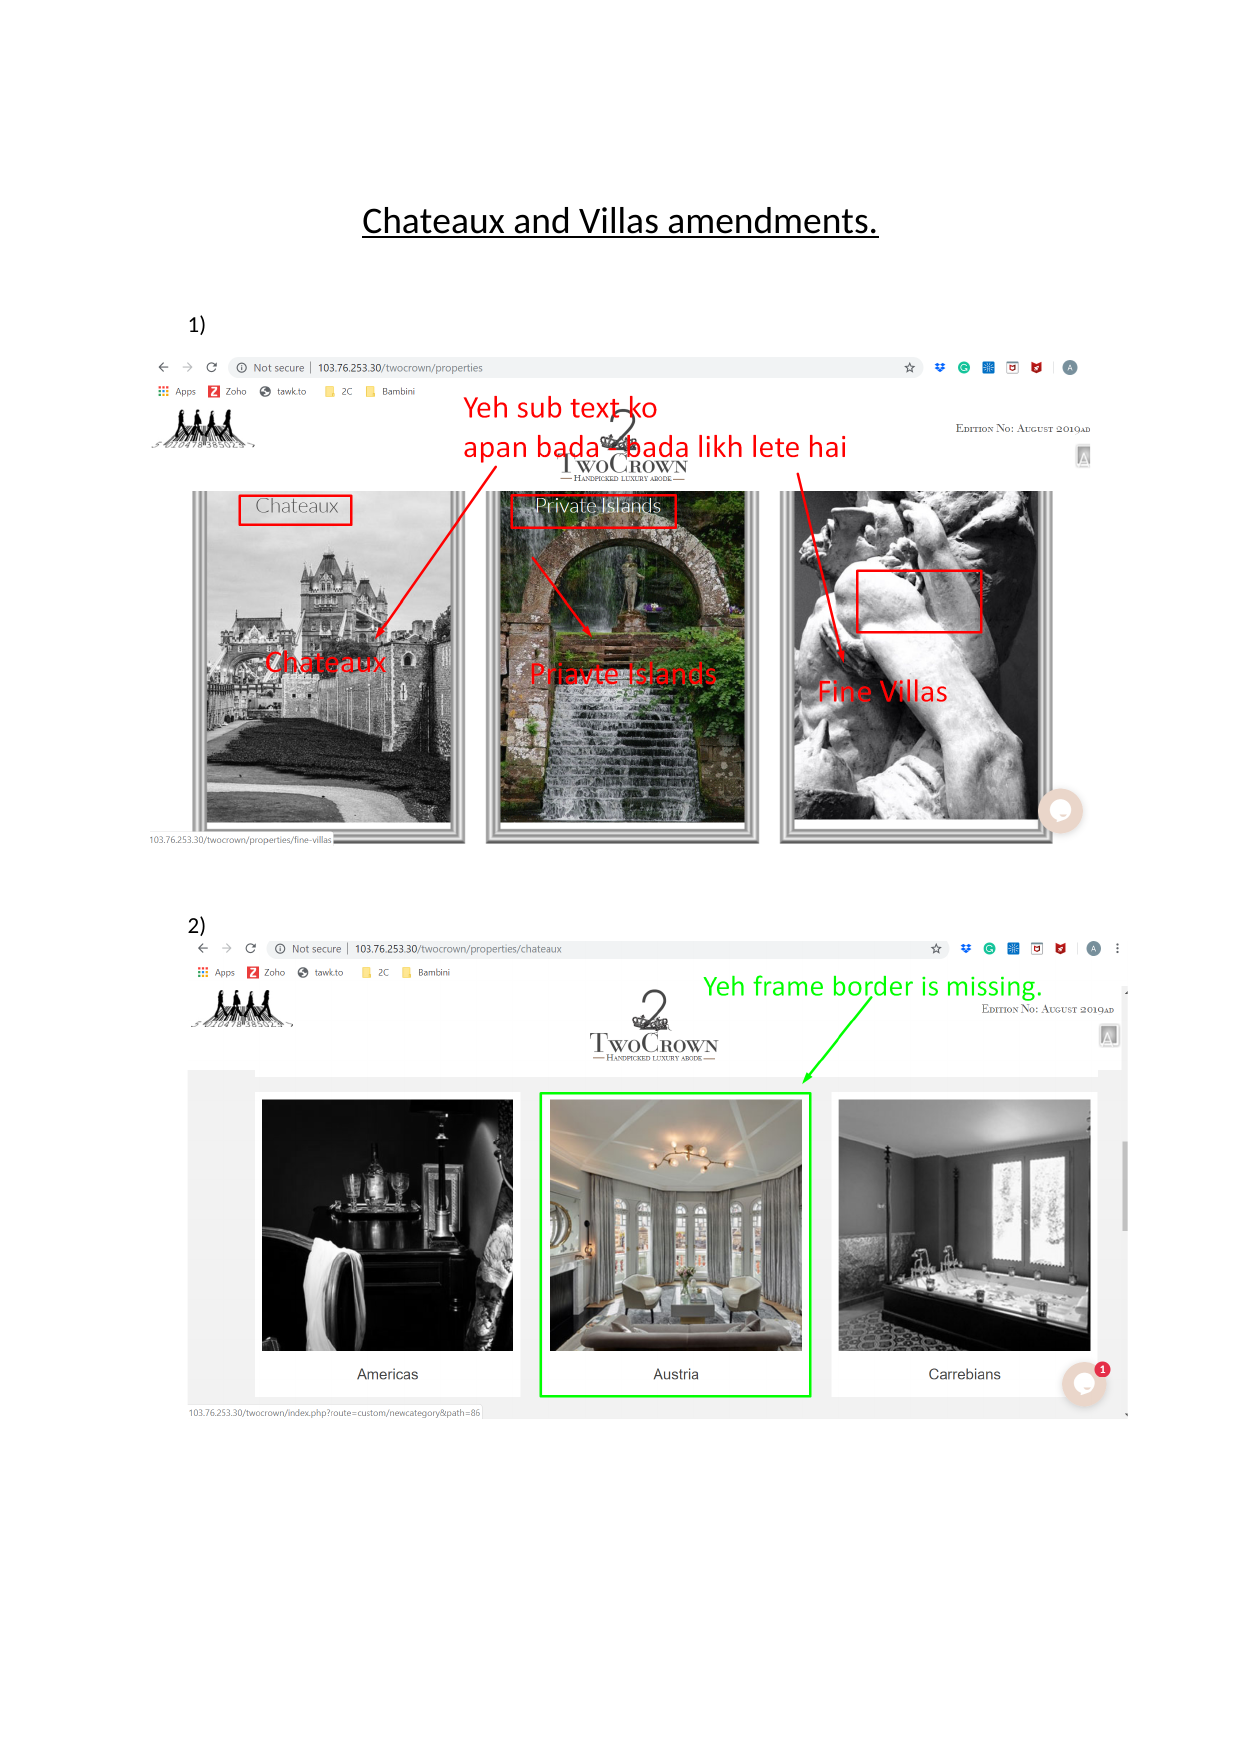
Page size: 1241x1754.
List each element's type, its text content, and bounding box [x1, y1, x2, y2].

text Chateaux and Villas amendments. [150, 197, 1090, 243]
picture [150, 356, 1091, 846]
picture [187, 941, 1128, 1419]
